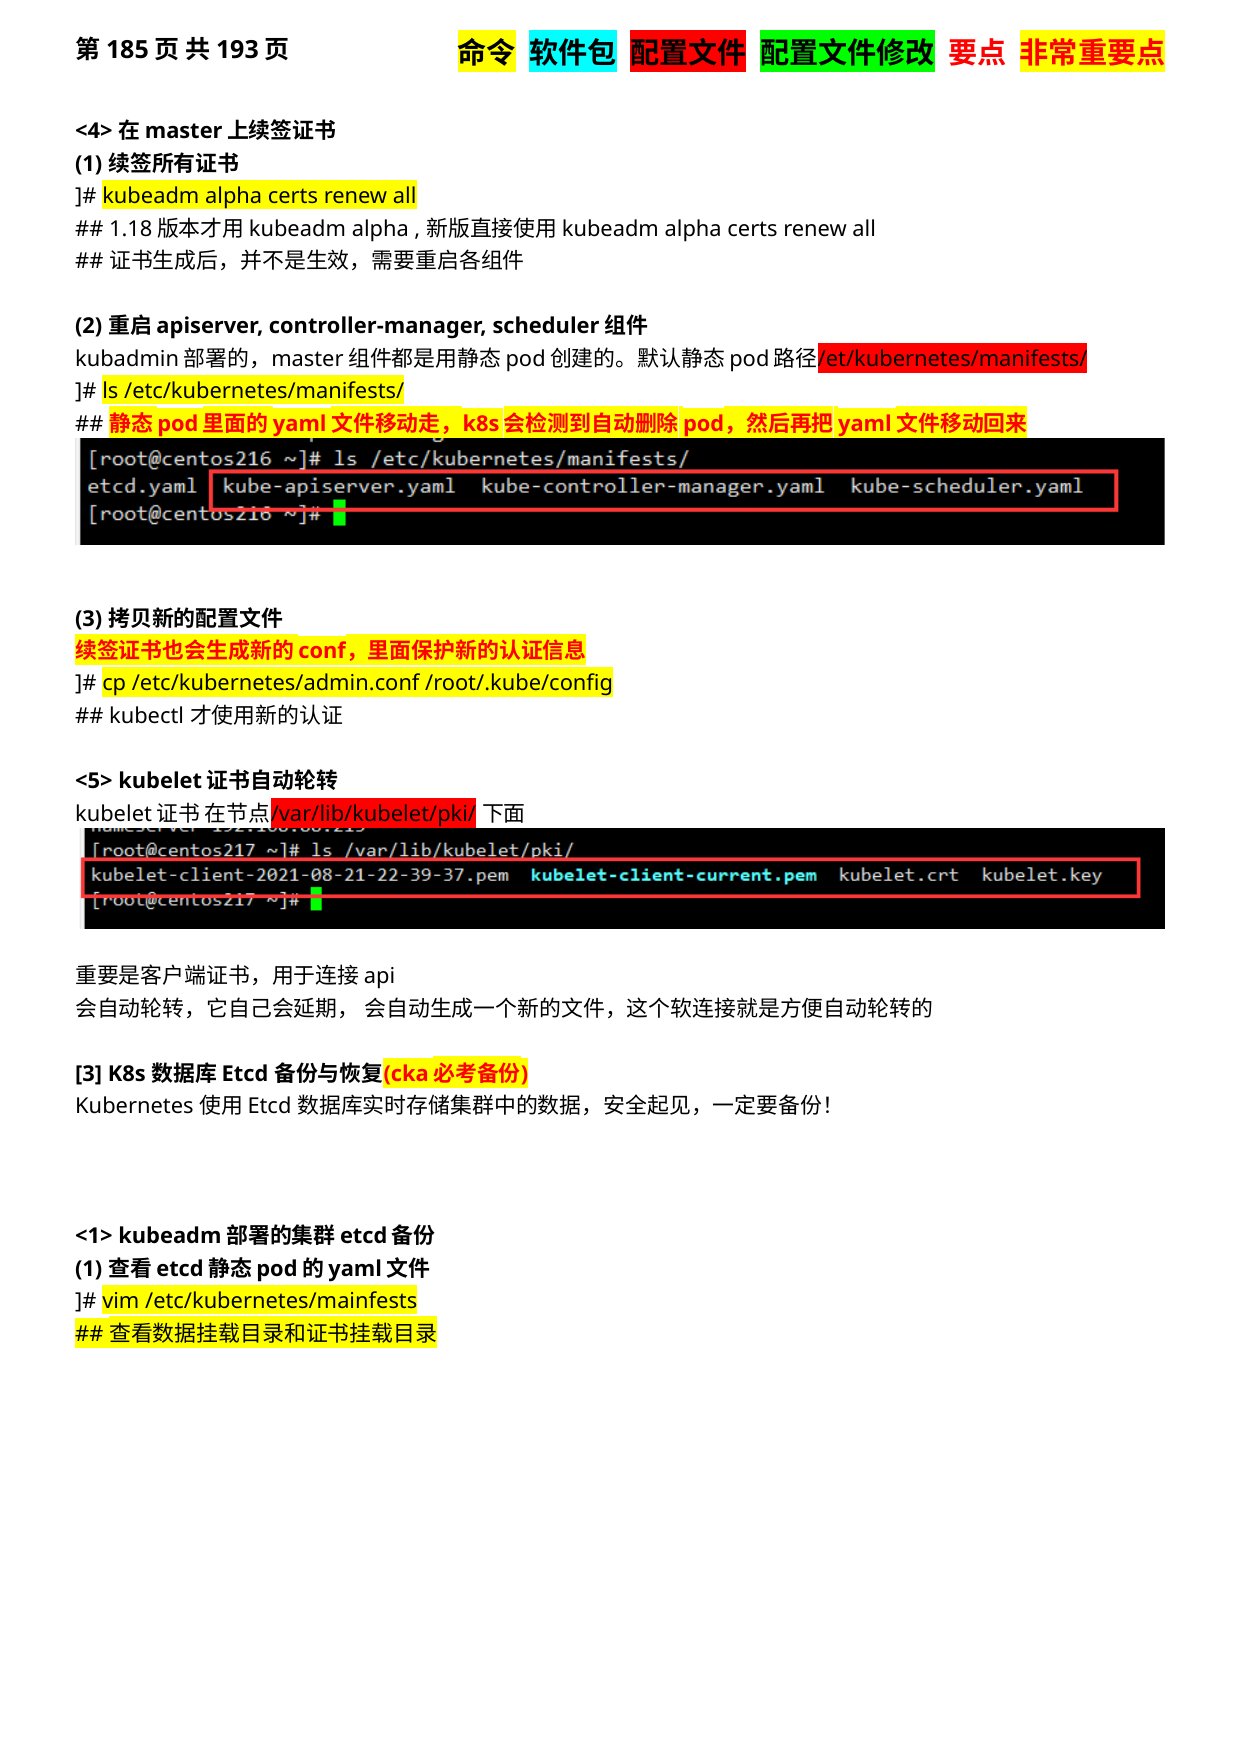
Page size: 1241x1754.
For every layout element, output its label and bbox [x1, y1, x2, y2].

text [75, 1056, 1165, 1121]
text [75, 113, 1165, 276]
picture [75, 828, 1165, 929]
picture [75, 438, 1165, 545]
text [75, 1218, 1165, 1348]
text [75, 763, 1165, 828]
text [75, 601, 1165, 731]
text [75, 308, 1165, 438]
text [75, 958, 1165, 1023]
